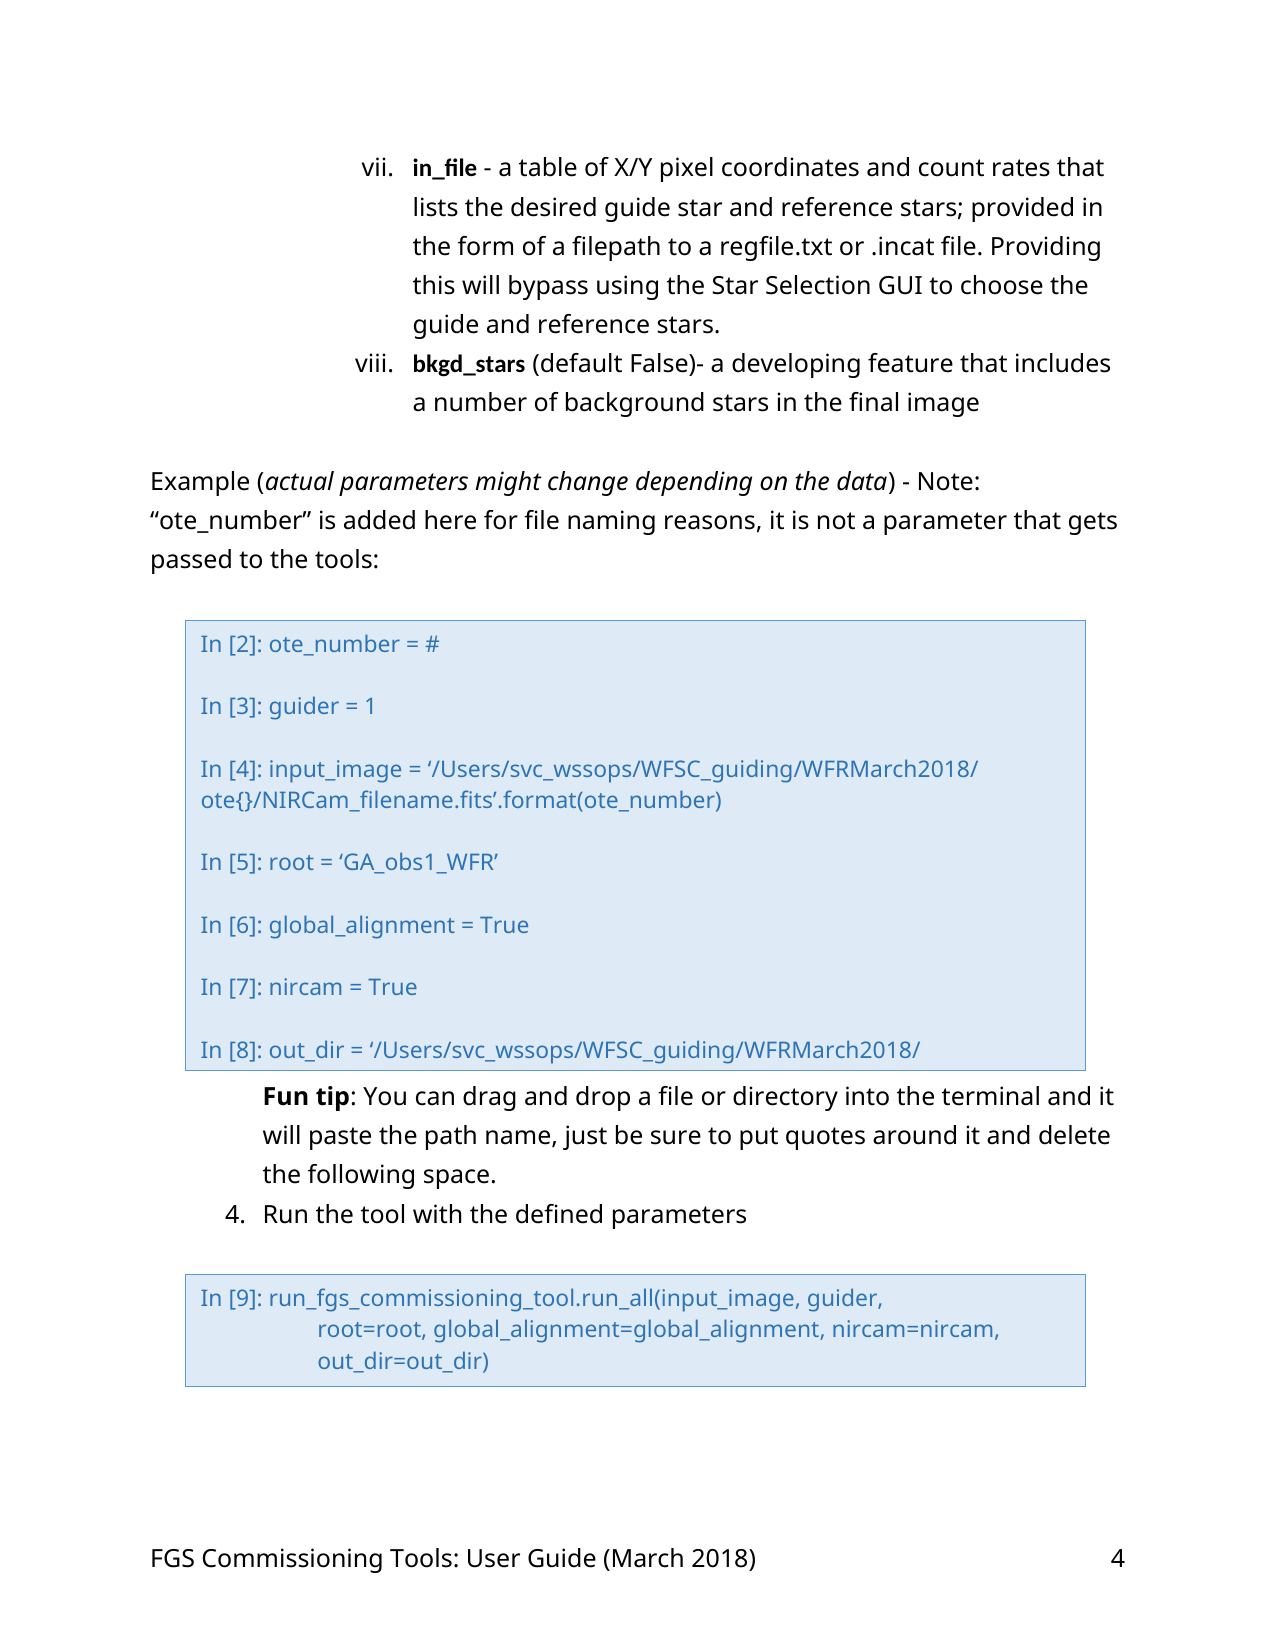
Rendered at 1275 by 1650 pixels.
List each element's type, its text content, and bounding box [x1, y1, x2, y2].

list Fun tip: You can drag and drop a file or directory into the terminal and it will paste the path name, just be sure to put quotes around it and delete the following space. [262, 1079, 1125, 1191]
list in_file - a table of X/Y pixel coordinates and count rates that lists the desired guide star and reference stars; provided in the form of a filepath to a regfile.txt or .incat file. Providing this will bypass using the Star Selection GUI to choose the guide and reference stars. [394, 150, 1125, 341]
text Example (actual parameters might change depending on the data) - Note: “ote_number” is added here for file naming reasons, it is not a parameter that gets passed to the tools: [150, 463, 1125, 576]
list bkgd_stars (default False)- a developing feature that includes a number of background stars in the final image [394, 346, 1125, 419]
list Run the tool with the defined parameters [225, 1196, 1125, 1230]
